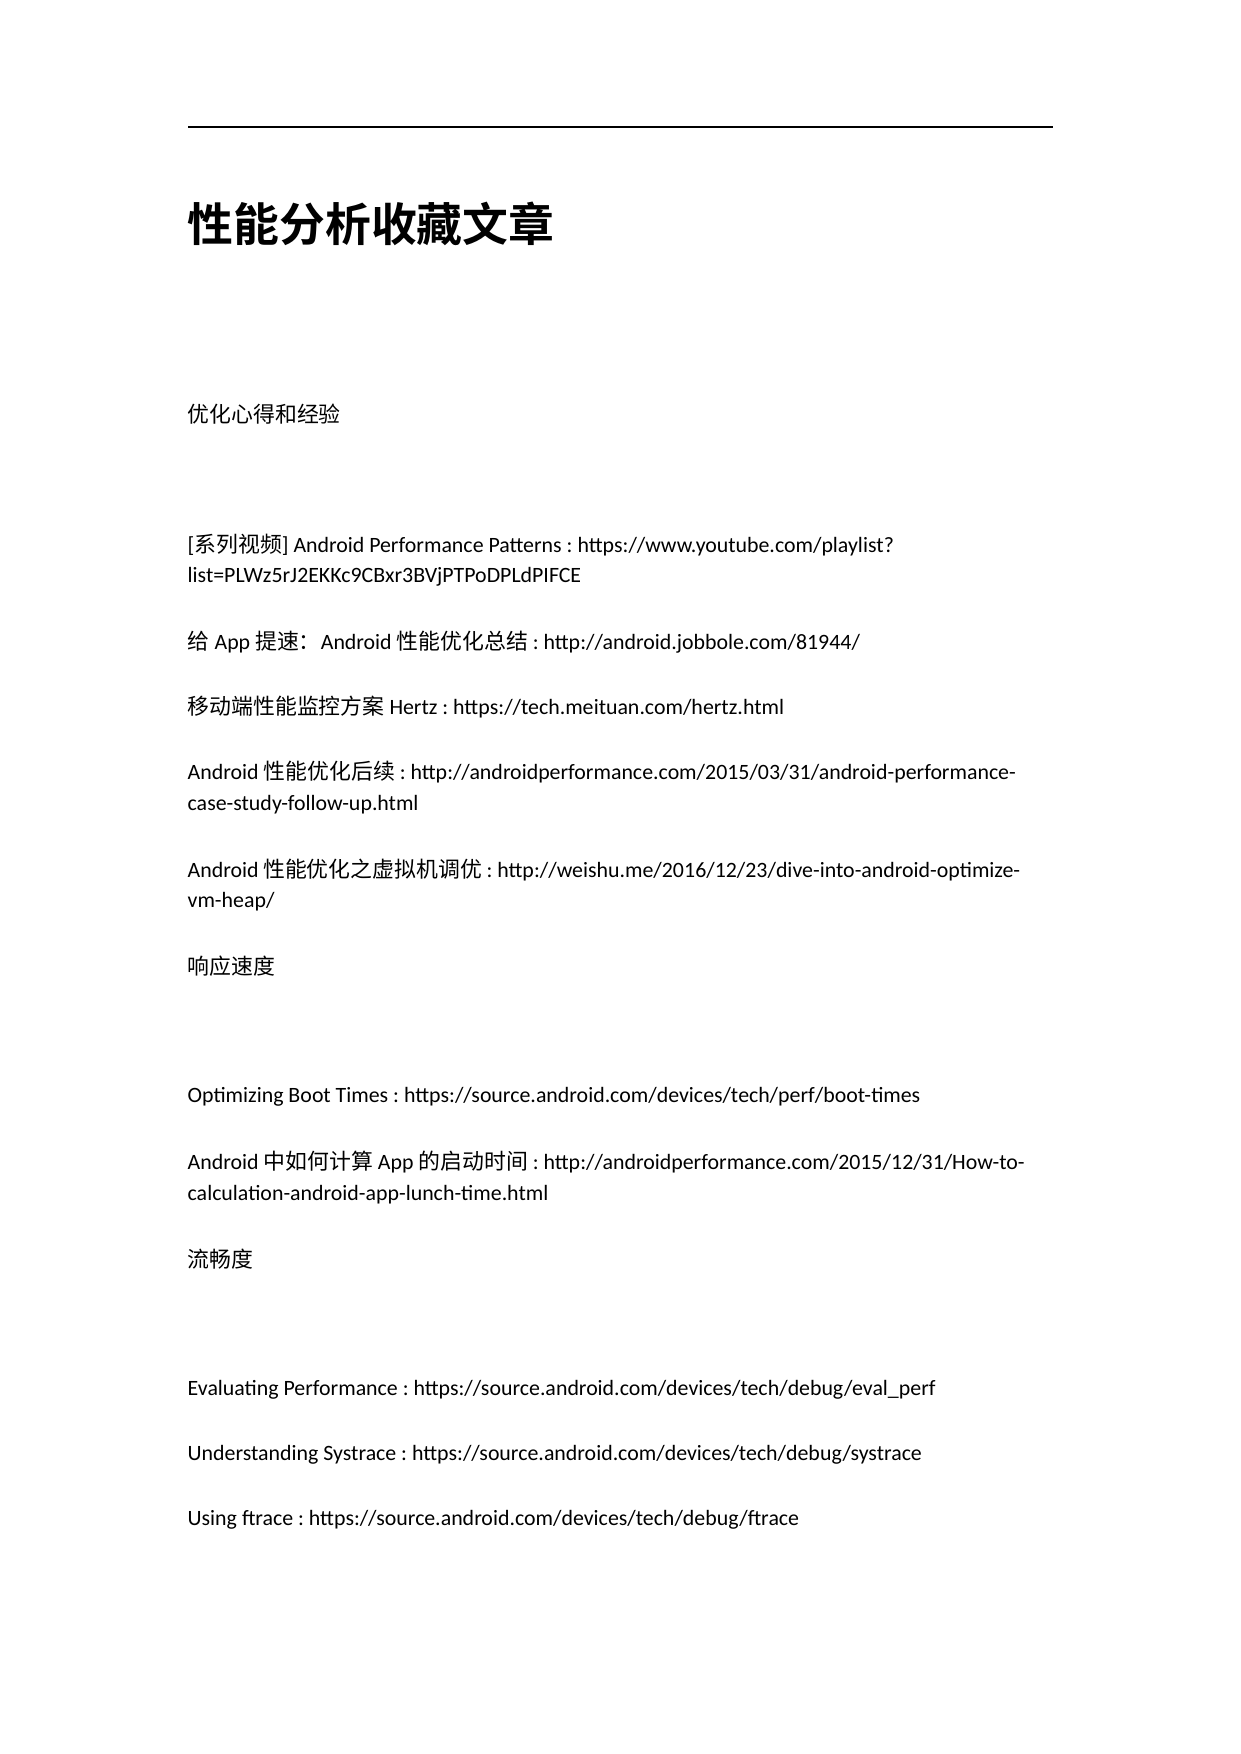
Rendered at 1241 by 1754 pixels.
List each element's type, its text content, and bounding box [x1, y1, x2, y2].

text Understanding Systrace : https://source.android.com/devices/tech/debug/systrace [187, 1436, 1053, 1469]
text 给 App 提速：Android 性能优化总结 : http://android.jobbole.com/81944/ [187, 624, 1053, 656]
text 响应速度 [187, 949, 1053, 981]
text Android 性能优化后续 : http://androidperformance.com/2015/03/31/android-performance-case-study-follow-up.html [187, 754, 1053, 819]
text Optimizing Boot Times : https://source.android.com/devices/tech/perf/boot-times [187, 1079, 1053, 1111]
text 优化心得和经验 [187, 396, 1053, 429]
text 流畅度 [187, 1241, 1053, 1274]
text Using ftrace : https://source.android.com/devices/tech/debug/ftrace [187, 1501, 1053, 1534]
subtitle 性能分析收藏文章 [187, 173, 1053, 270]
text Evaluating Performance : https://source.android.com/devices/tech/debug/eval_perf [187, 1371, 1053, 1404]
text [系列视频] Android Performance Patterns : https://www.youtube.com/playlist?list=PLWz5rJ2EKKc9CBxr3BVjPTPoDPLdPIFCE [187, 526, 1053, 591]
text Android性能优化之虚拟机调优 : http://weishu.me/2016/12/23/dive-into-android-optimize-vm-heap/ [187, 851, 1053, 916]
text Android 中如何计算 App 的启动时间 : http://androidperformance.com/2015/12/31/How-to-calculation-android-app-lunch-time.html [187, 1144, 1053, 1209]
text 移动端性能监控方案 Hertz : https://tech.meituan.com/hertz.html [187, 689, 1053, 721]
